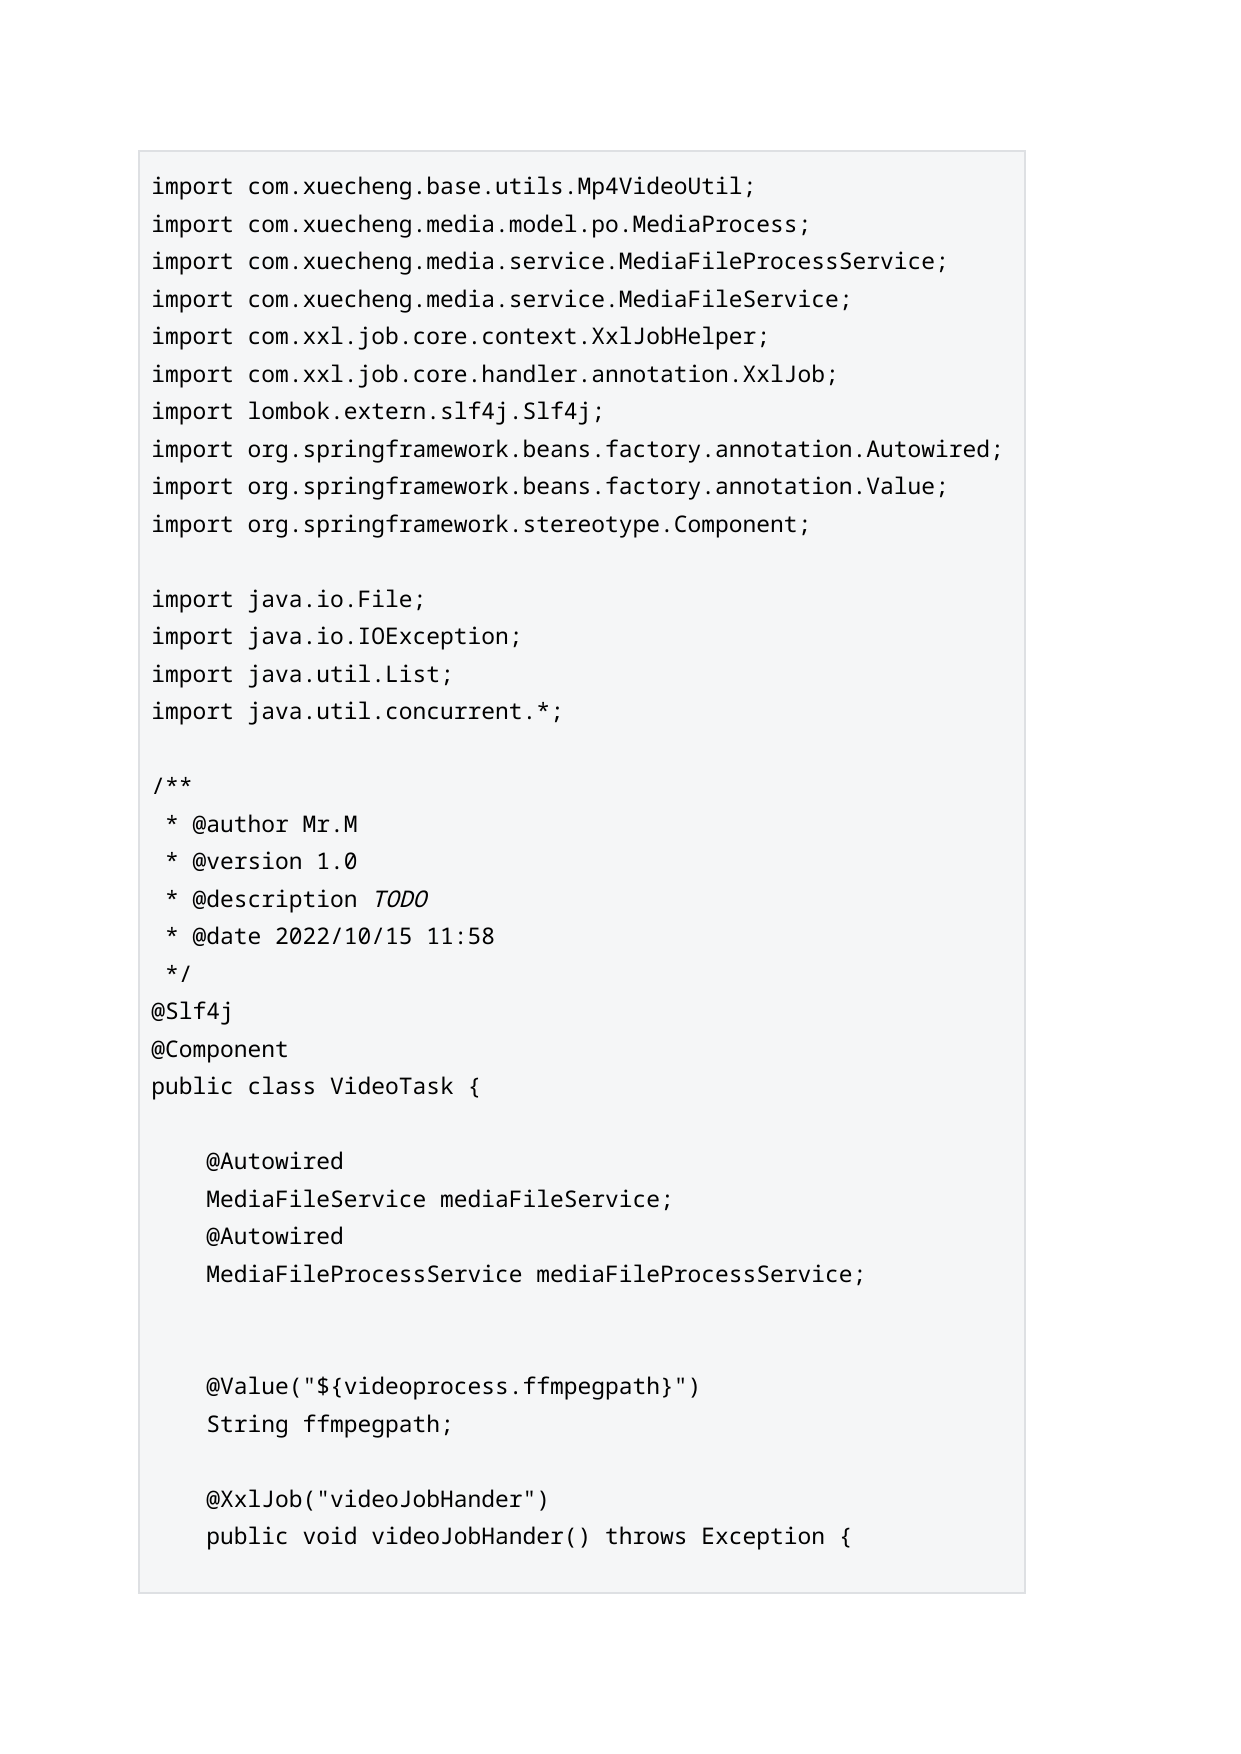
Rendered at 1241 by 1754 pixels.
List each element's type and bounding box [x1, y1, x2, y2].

table_header [140, 152, 1024, 1592]
